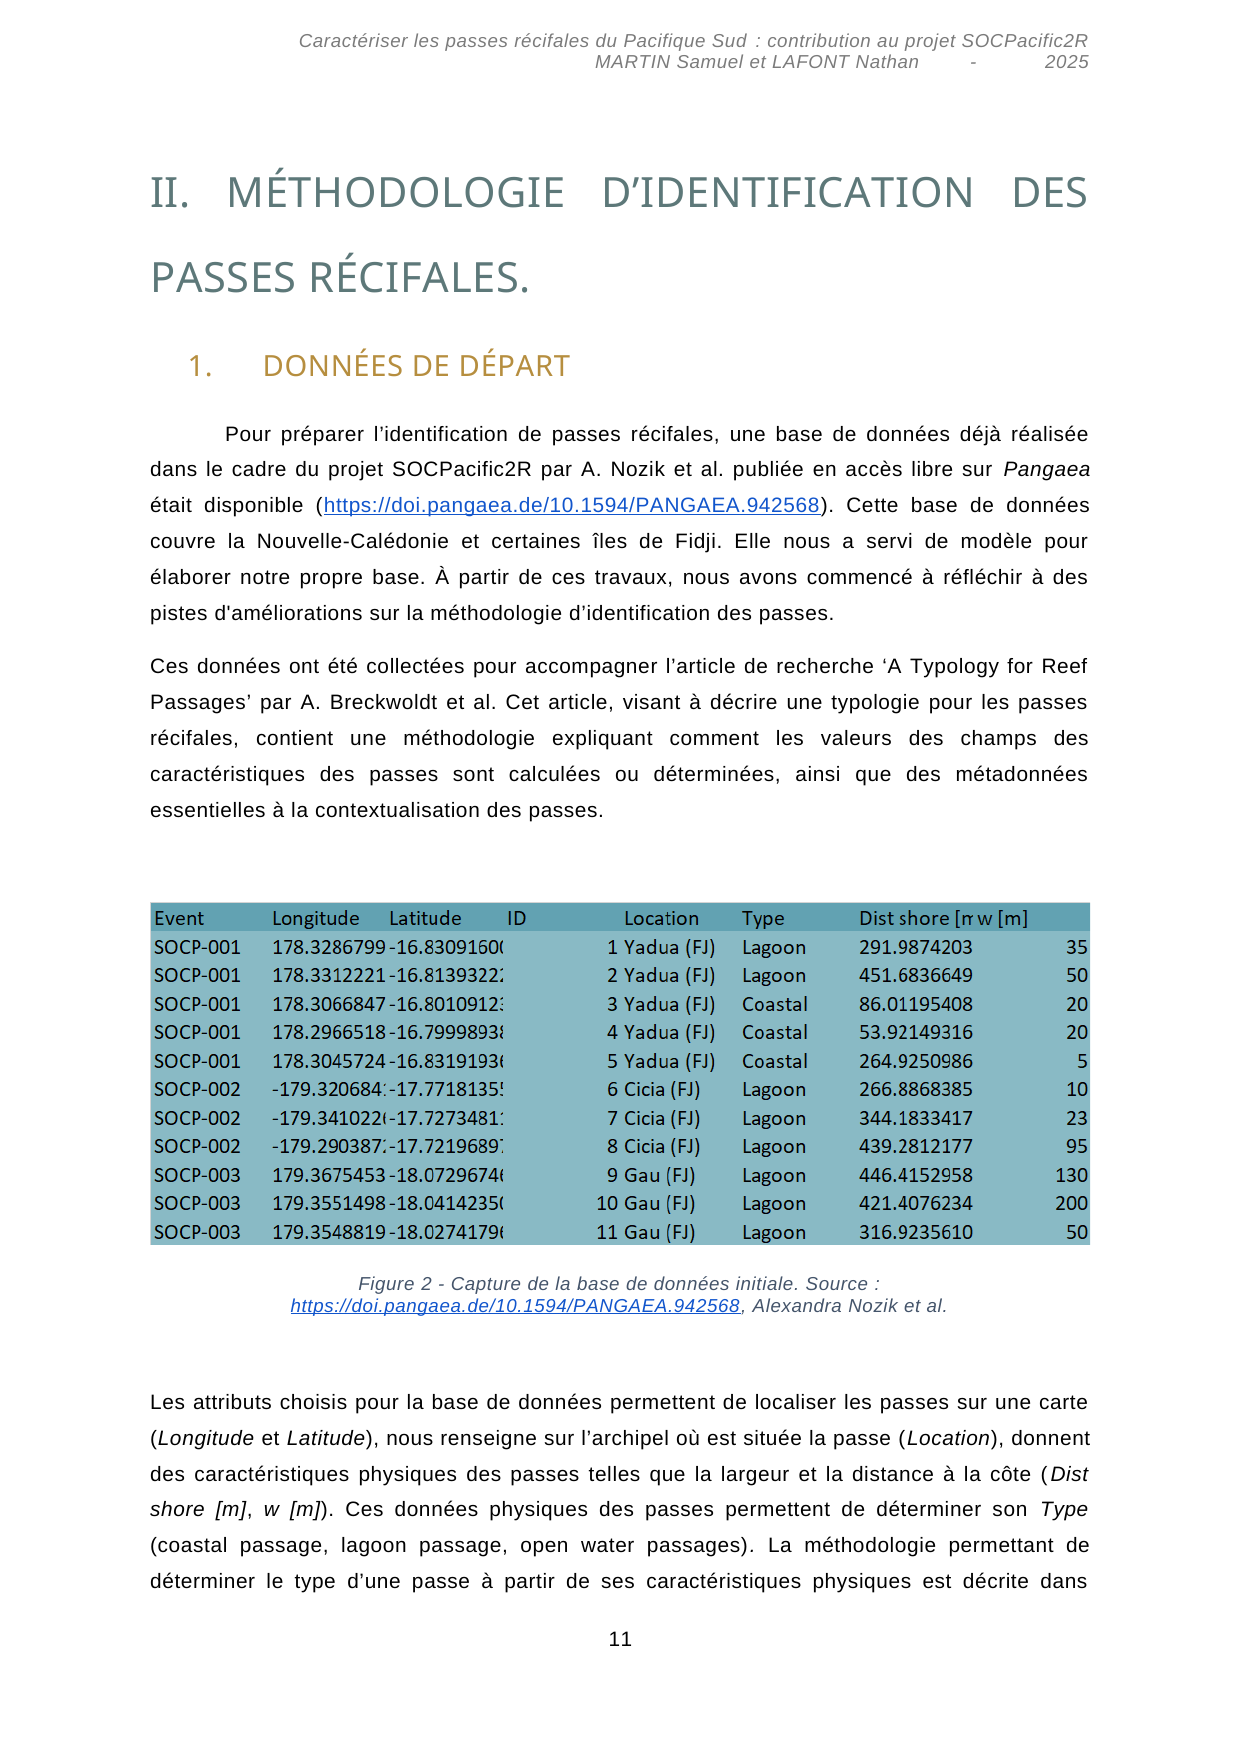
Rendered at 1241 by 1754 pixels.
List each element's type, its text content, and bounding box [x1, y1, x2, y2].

text Pour préparer l’identification de passes récifales, une base de données déjà réalisée dans le cadre du projet SOCPacific2R par A. Nozik et al. publiée en accès libre sur Pangaea était disponible (https://doi.pangaea.de/10.1594/PANGAEA.942568). Cette base de données couvre la Nouvelle-Calédonie et certaines îles de Fidji. Elle nous a servi de modèle pour élaborer notre propre base. À partir de ces travaux, nous avons commencé à réfléchir à des pistes d'améliorations sur la méthodologie d’identification des passes. [150, 421, 1090, 625]
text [150, 1389, 1090, 1593]
subtitle II. Méthodologie d’identification des passes récifales. [150, 162, 1090, 304]
text Figure 2 - Capture de la base de données initiale. Source : https://doi.pangaea.de/10.1594/PANGAEA.942568, Alexandra Nozik et al. [150, 1273, 1090, 1316]
picture [150, 902, 1091, 1245]
subtitle Données de départ [187, 345, 1090, 385]
text Ces données ont été collectées pour accompagner l’article de recherche ‘A Typology for Reef Passages’ par A. Breckwoldt et al. Cet article, visant à décrire une typologie pour les passes récifales, contient une méthodologie expliquant comment les valeurs des champs des caractéristiques des passes sont calculées ou déterminées, ainsi que des métadonnées essentielles à la contextualisation des passes. [150, 654, 1090, 821]
